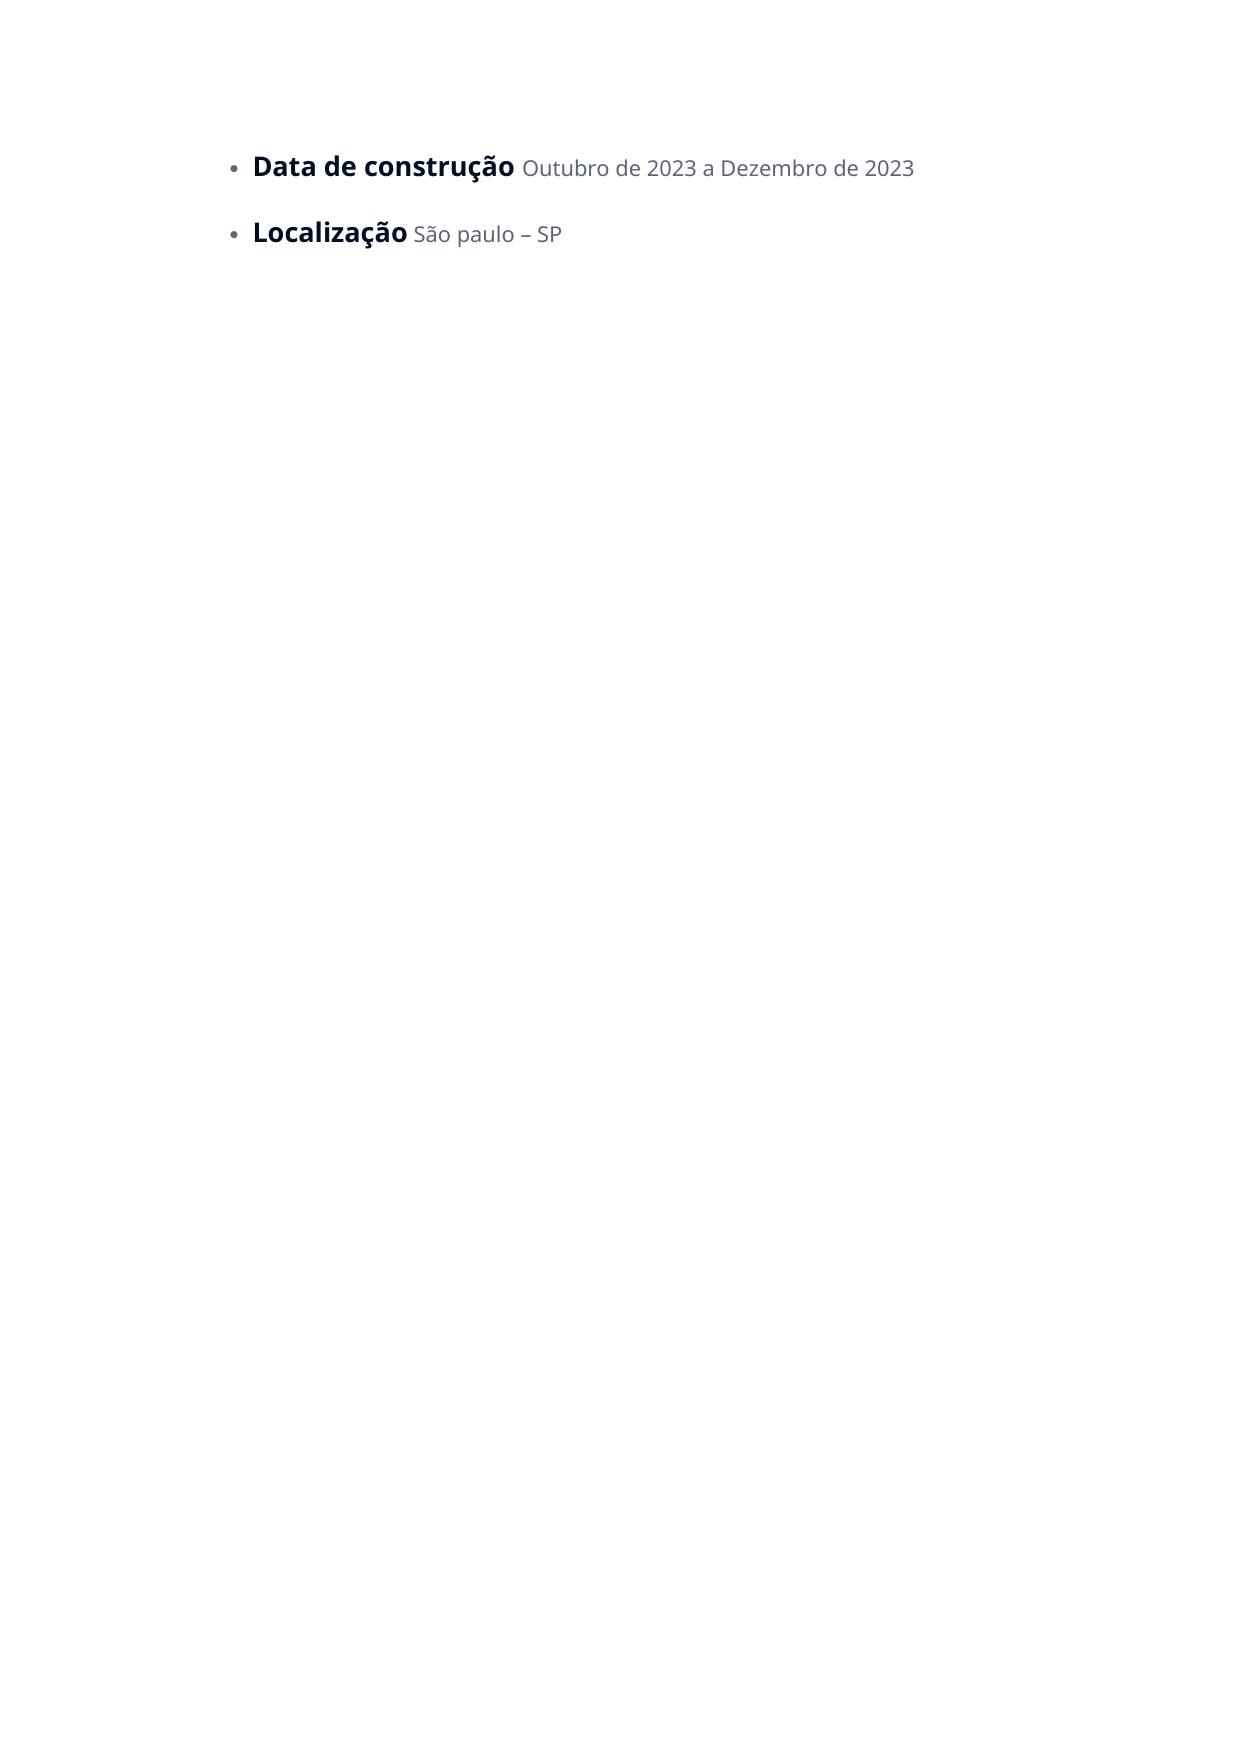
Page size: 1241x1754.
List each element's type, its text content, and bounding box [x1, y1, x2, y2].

list Data de construção Outubro de 2023 a Dezembro de 2023 [230, 148, 1063, 184]
list Localização São paulo – SP [230, 214, 1063, 251]
